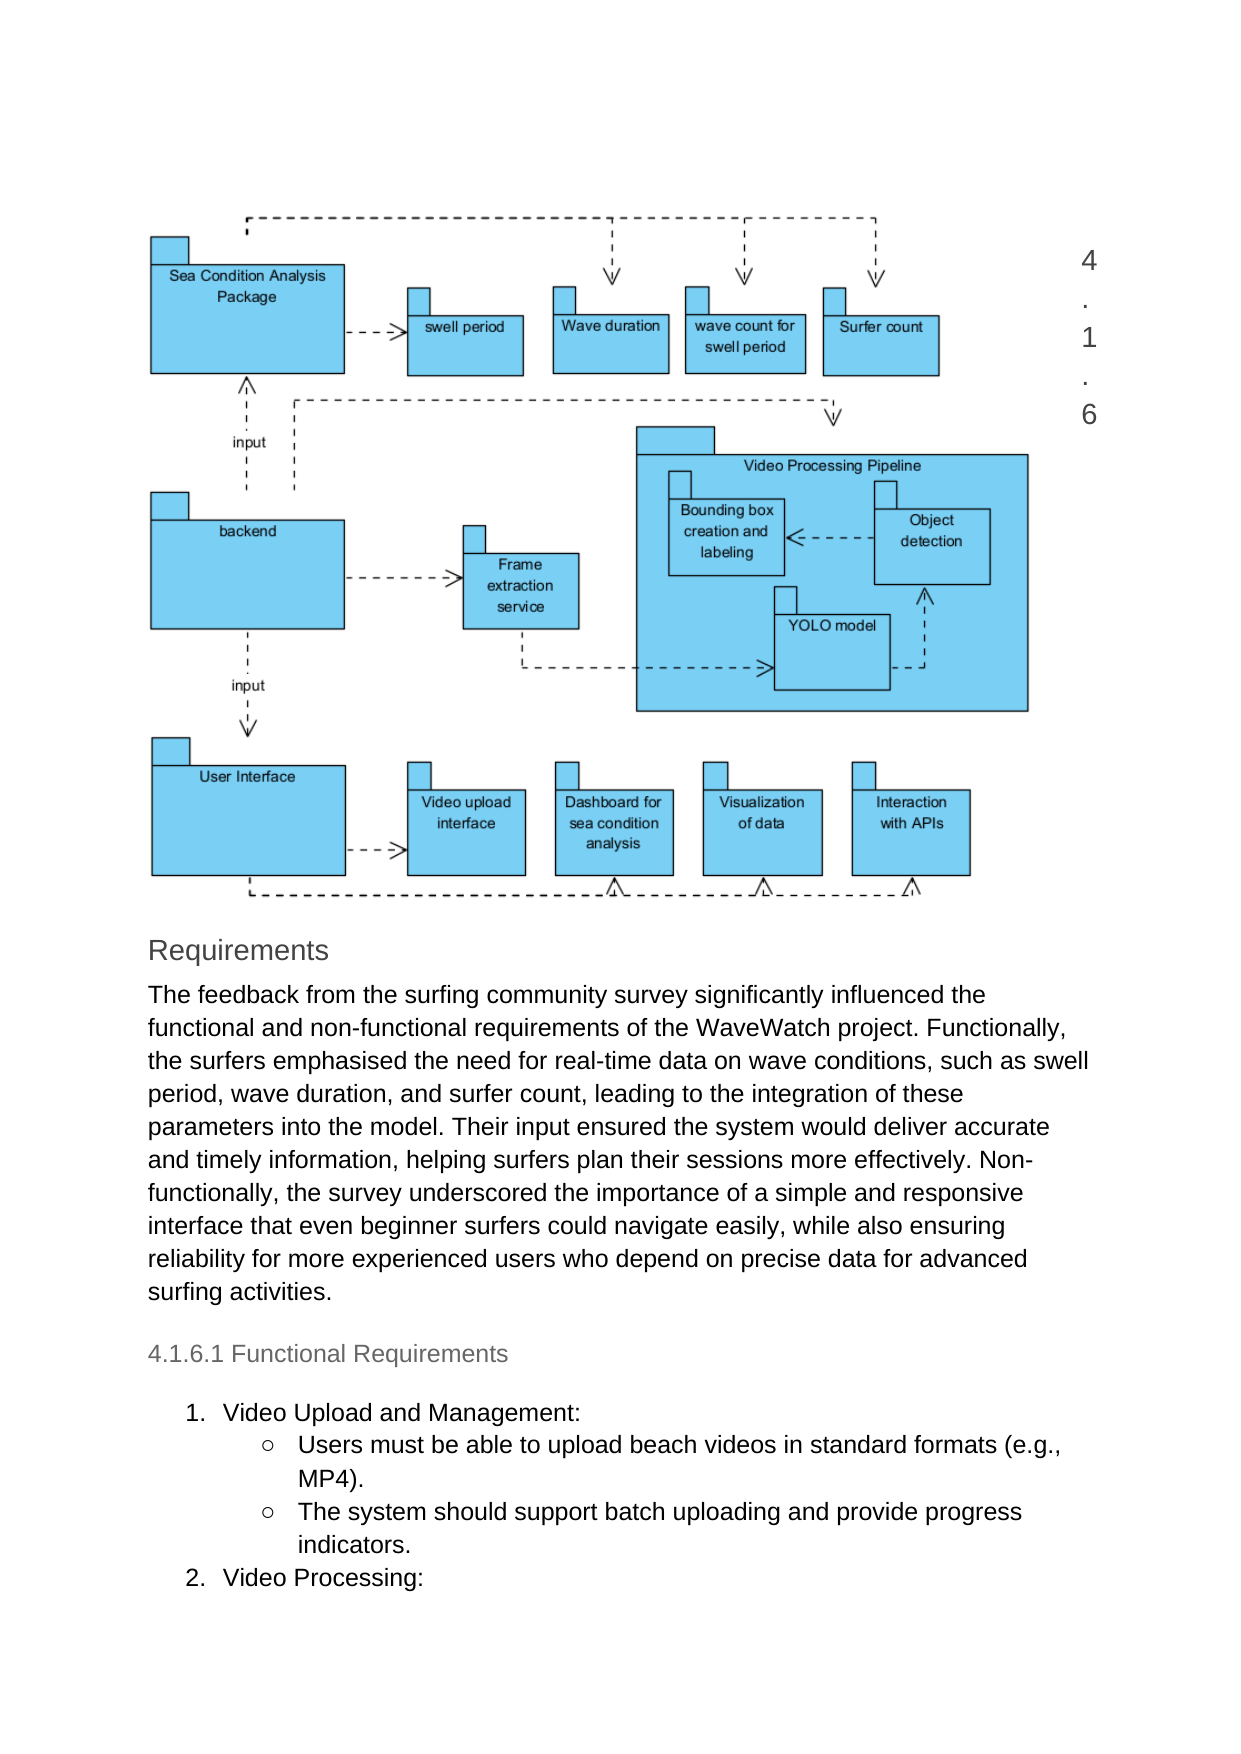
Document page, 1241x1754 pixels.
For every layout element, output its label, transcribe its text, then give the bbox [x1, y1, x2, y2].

picture [116, 202, 1063, 915]
subtitle 4.1.6.1 Functional Requirements [148, 1339, 1090, 1368]
list Video Upload and Management: [185, 1397, 1090, 1426]
text The feedback from the surfing community survey significantly influenced the functional and non-functional requirements of the WaveWatch project. Functionally, the surfers emphasised the need for real-time data on wave conditions, such as swell period, wave duration, and surfer count, leading to the integration of these parameters into the model. Their input ensured the system would deliver accurate and timely information, helping surfers plan their sessions more effectively. Non-functionally, the survey underscored the importance of a simple and responsive interface that even beginner surfers could navigate easily, while also ensuring reliability for more experienced users who depend on precise data for advanced surfing activities. [148, 980, 1090, 1306]
list The system should support batch uploading and provide progress indicators. [260, 1497, 1090, 1558]
list Users must be able to upload beach videos in standard formats (e.g., MP4). [260, 1431, 1090, 1492]
list Video Processing: [185, 1563, 1090, 1591]
